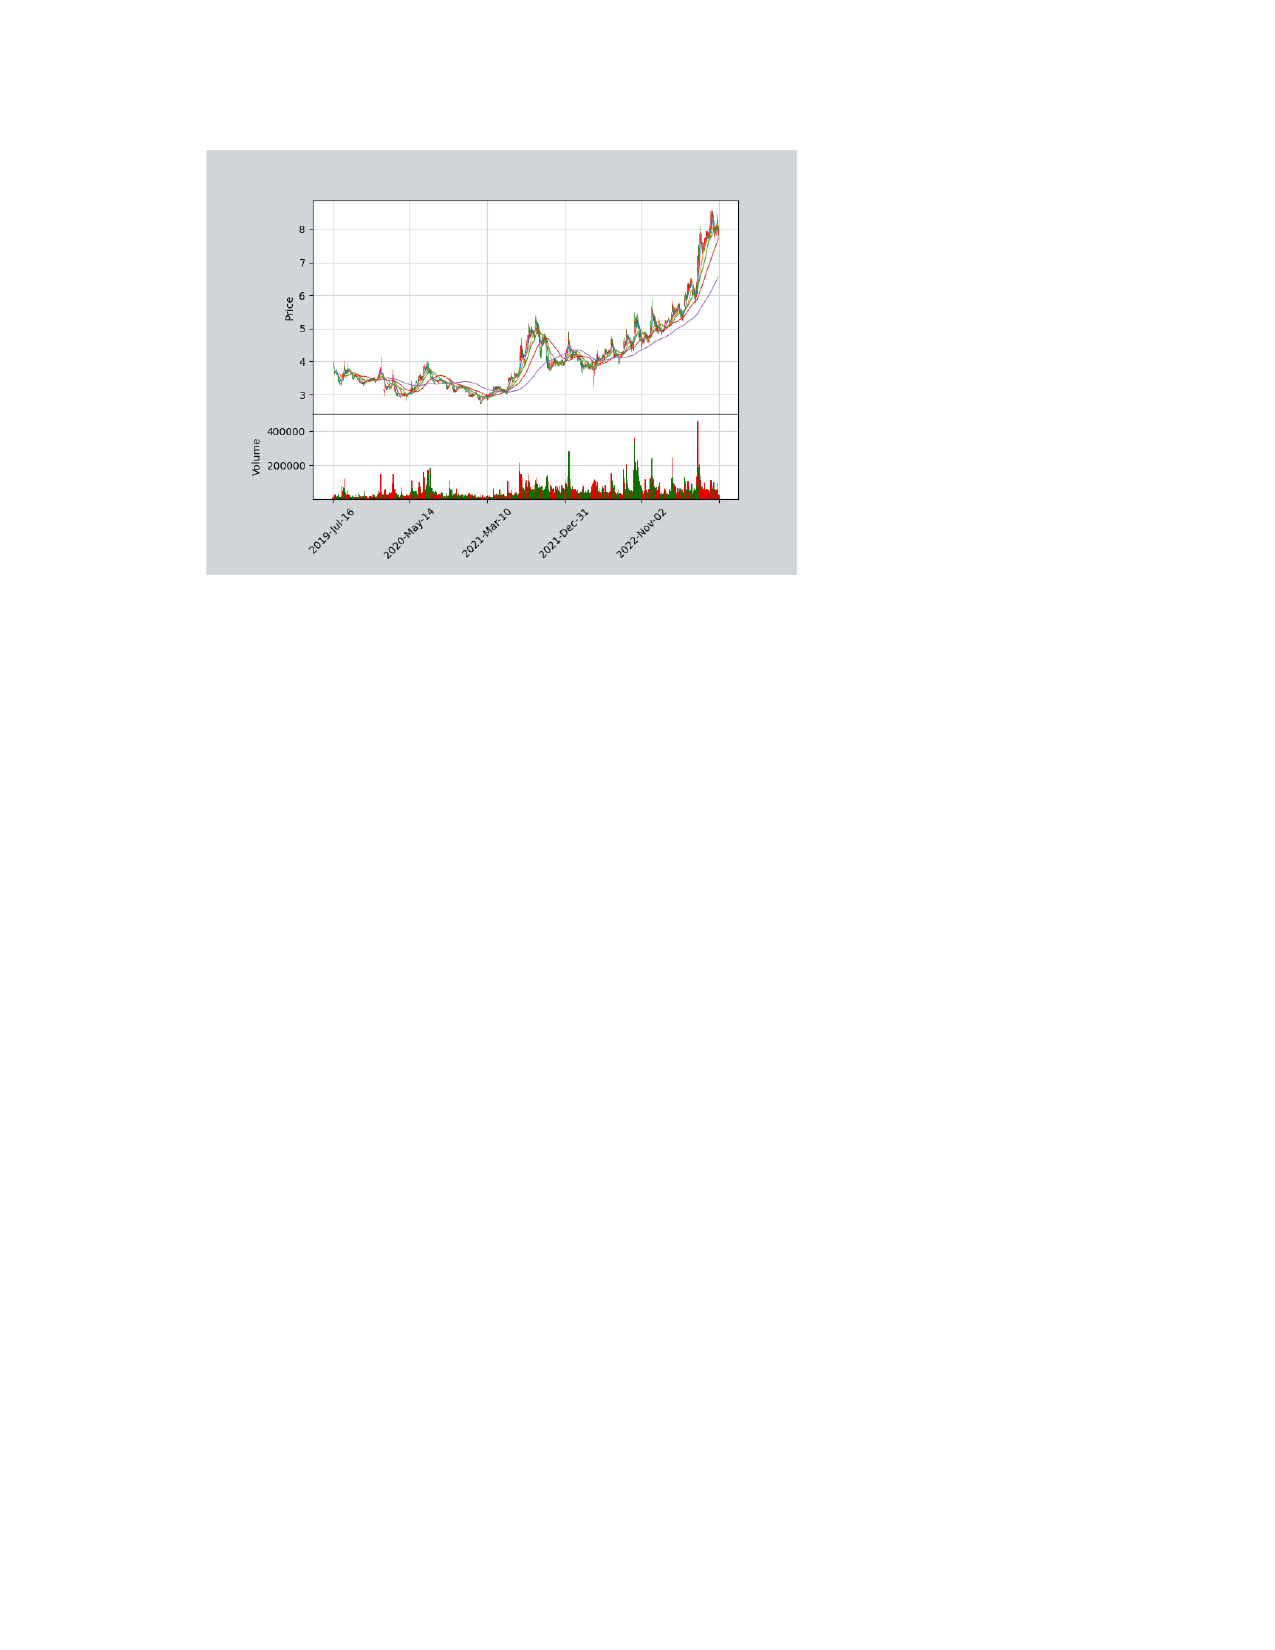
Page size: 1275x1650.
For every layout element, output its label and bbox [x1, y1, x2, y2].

picture [206, 150, 797, 575]
